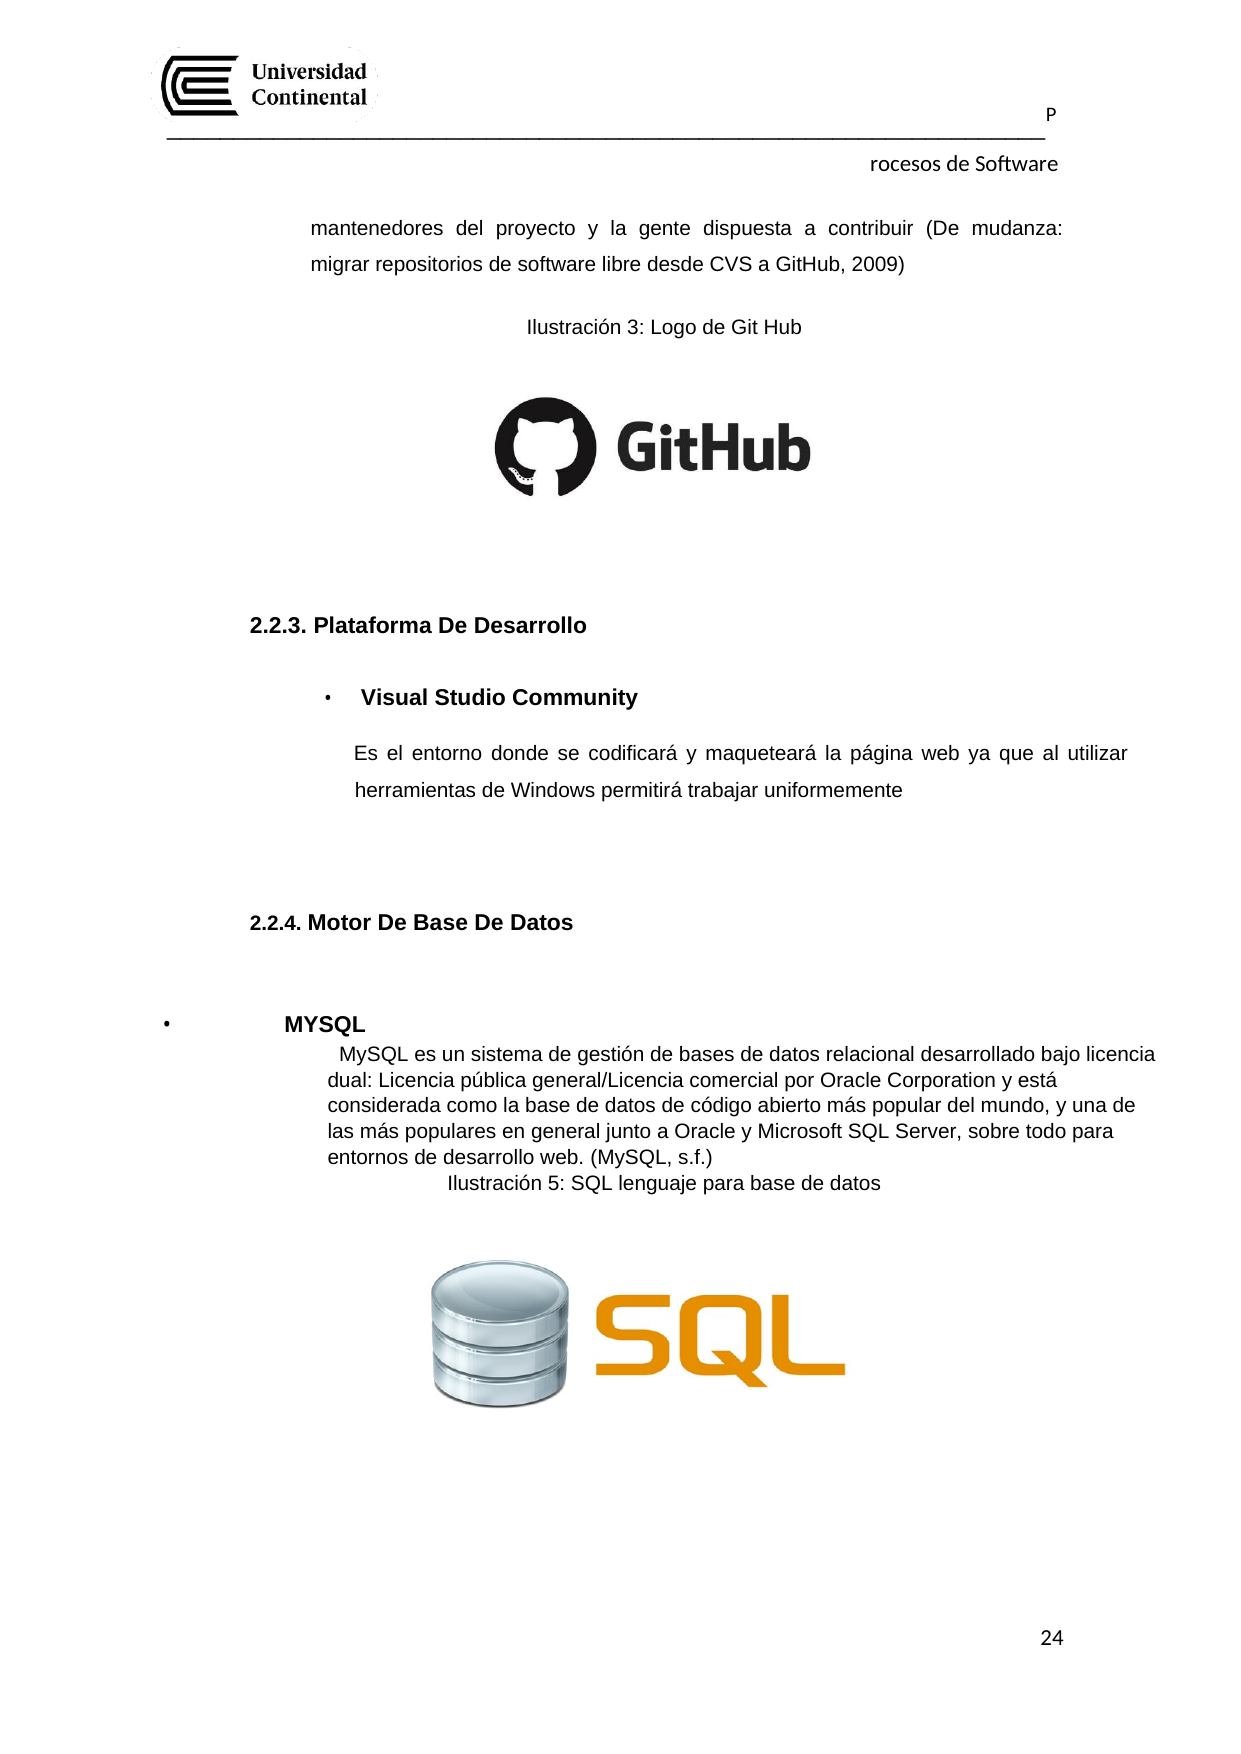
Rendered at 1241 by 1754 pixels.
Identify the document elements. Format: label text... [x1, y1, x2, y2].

picture [398, 1197, 889, 1469]
text Ilustración 3: Logo de Git Hub [233, 315, 1095, 339]
text MySQL es un sistema de gestión de bases de datos relacional desarrollado bajo licencia dual: Licencia pública general/Licencia comercial por Oracle Corporation y está considerada como la base de datos de código abierto más popular del mundo, y una de las más populares en general junto a Oracle y Microsoft SQL Server, sobre todo para entornos de desarrollo web. [327, 1042, 1165, 1169]
text Ilustración 5: SQL lenguaje para base de datos [447, 1171, 1165, 1195]
picture [141, 44, 383, 122]
subtitle • MYSQL [162, 1007, 1165, 1039]
text 2.2.4. Motor De Base De Datos [249, 909, 1165, 935]
picture [460, 341, 845, 558]
text Es el entorno donde se codificará y maqueteará la página web ya que al utilizar herramientas de Windows permitirá trabajar uniformemente [353, 741, 1129, 801]
subtitle 2.2.3. Plataforma De Desarrollo [249, 612, 1165, 638]
subtitle • Visual Studio Community [162, 683, 1165, 712]
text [309, 215, 1064, 276]
